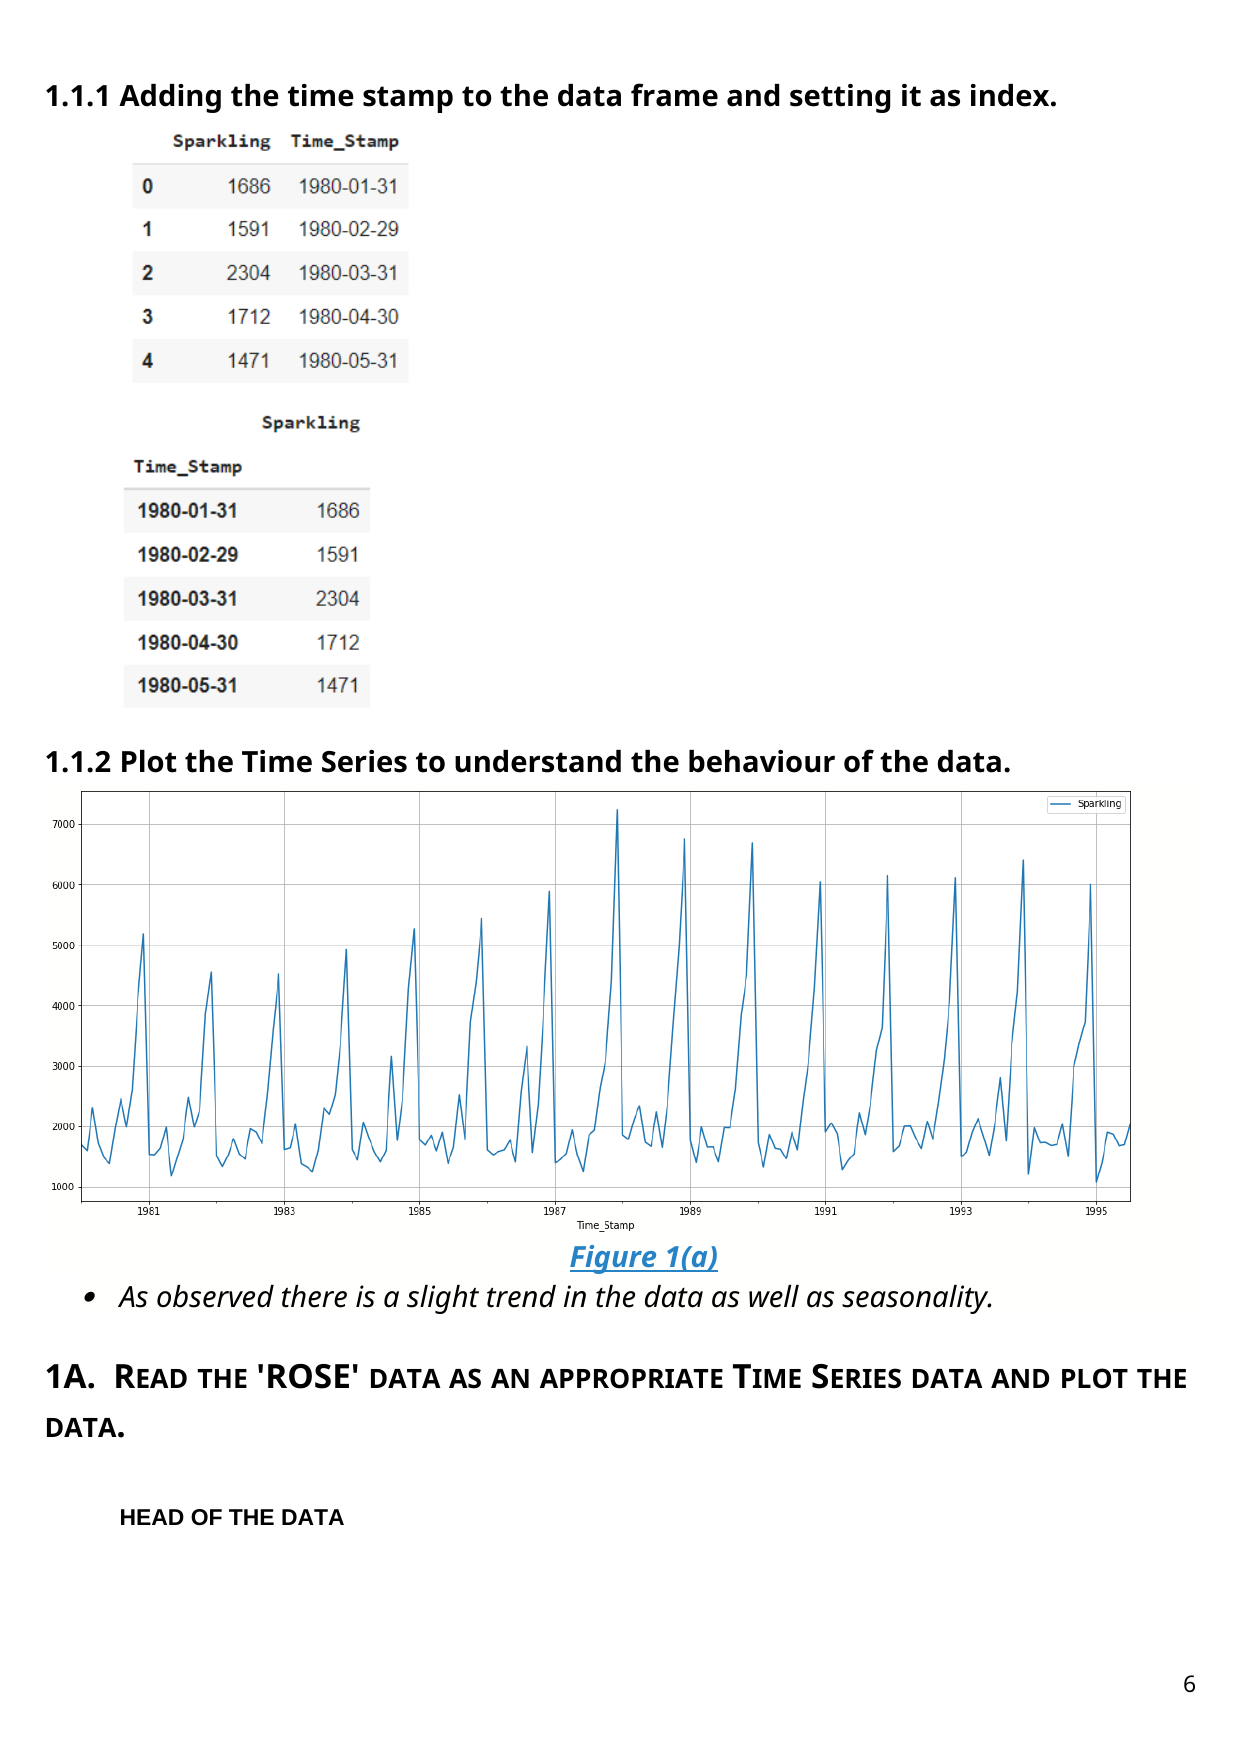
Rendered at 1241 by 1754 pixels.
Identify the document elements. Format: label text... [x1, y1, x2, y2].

subtitle Adding the time stamp to the data frame and setting it as index. [44, 75, 1196, 115]
text Figure 1(a) [44, 1236, 1196, 1276]
list As observed there is a slight trend in the data as well as seasonality. [82, 1276, 1196, 1316]
picture [44, 784, 1136, 1237]
subtitle Plot the Time Series to understand the behaviour of the data. [44, 742, 1196, 781]
picture [119, 402, 388, 719]
picture [119, 117, 416, 383]
subtitle HEAD OF THE DATA [119, 1504, 1196, 1531]
subtitle 1A. Read the 'ROSE' data as an appropriate Time Series data and plot the data. [44, 1353, 1196, 1448]
